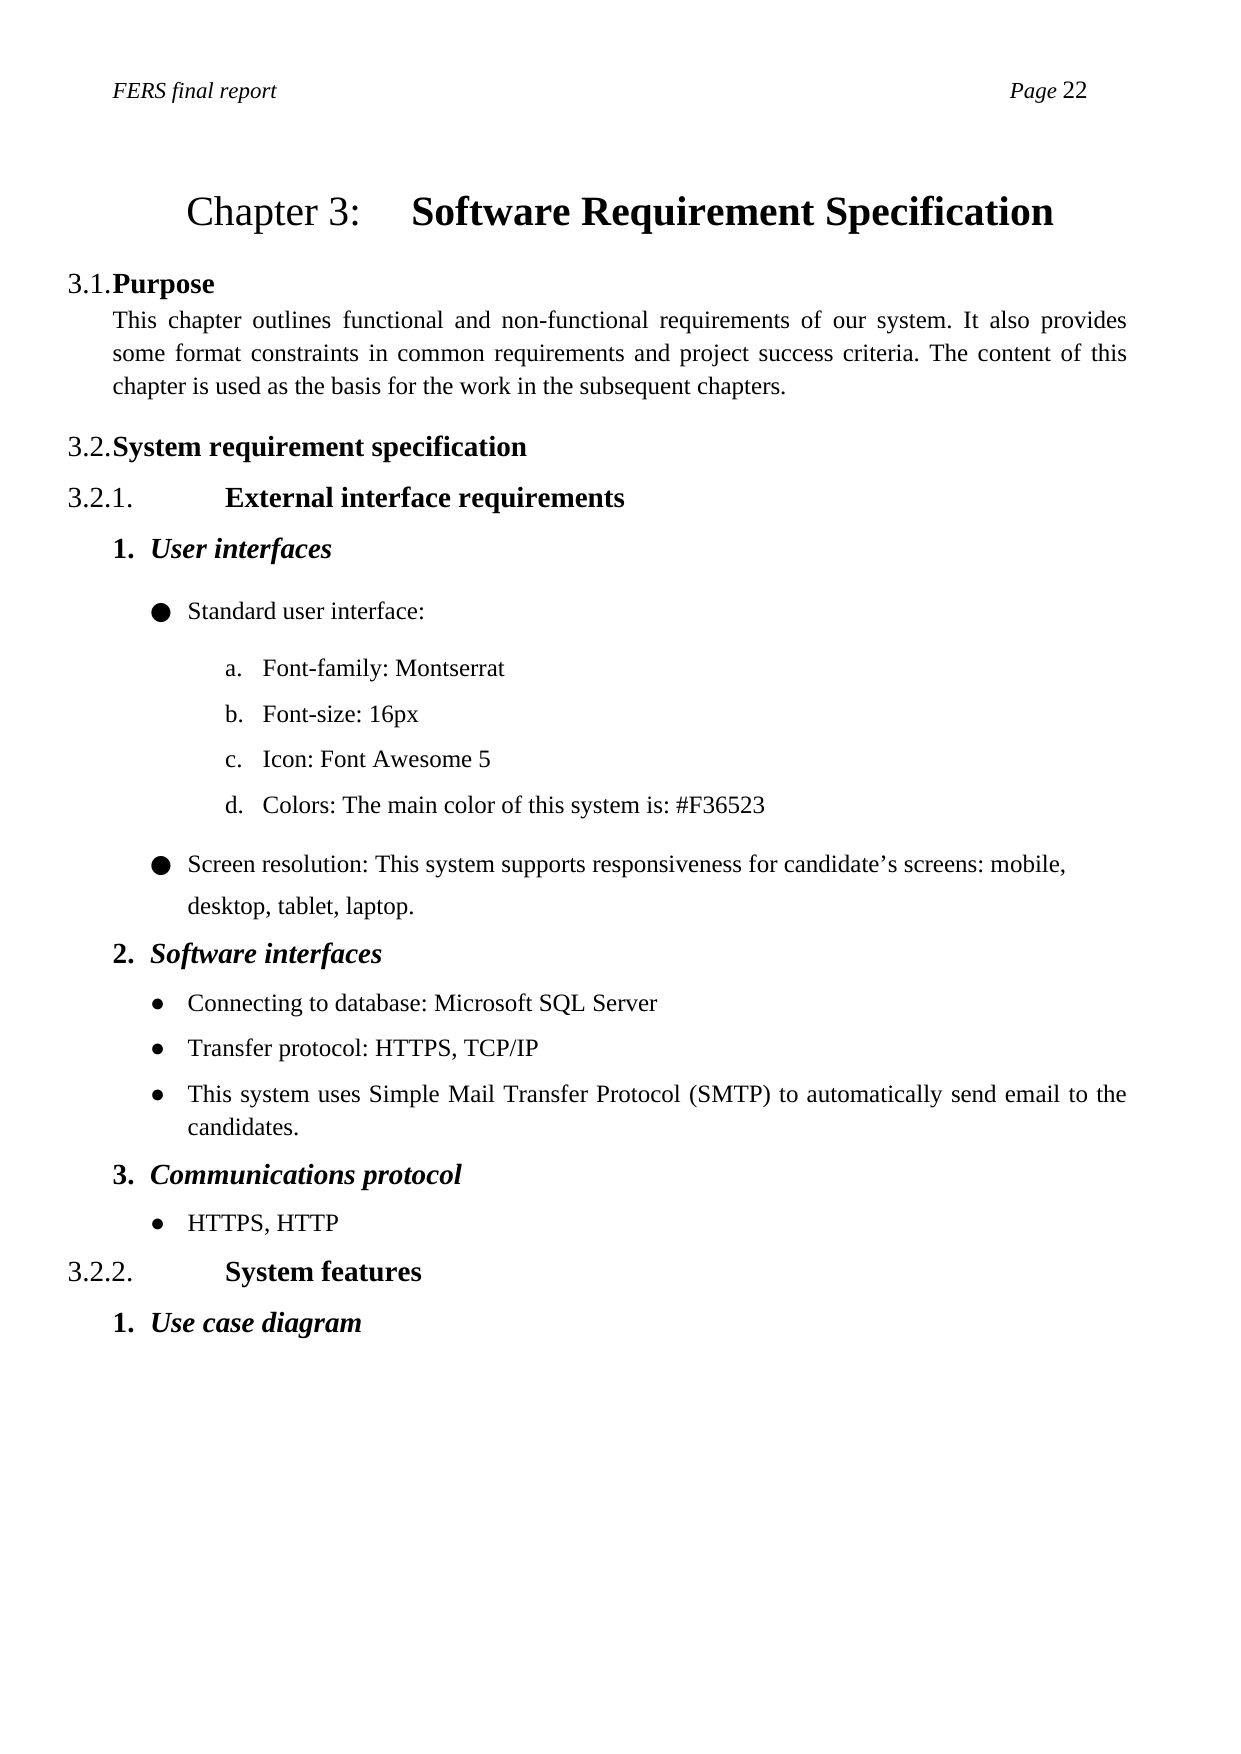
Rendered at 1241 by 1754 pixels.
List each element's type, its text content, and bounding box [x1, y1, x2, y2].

list Font-family: Montserrat [225, 653, 1128, 682]
subtitle Use case diagram [112, 1305, 1128, 1338]
list Transfer protocol: HTTPS, TCP/IP [150, 1033, 1128, 1062]
subtitle Software interfaces [112, 937, 1128, 970]
subtitle System requirement specification [67, 429, 1128, 462]
list This system uses Simple Mail Transfer Protocol (SMTP) to automatically send email to the candidates. [150, 1079, 1128, 1140]
list HTTPS, HTTP [150, 1208, 1128, 1237]
subtitle Purpose [67, 266, 1128, 300]
subtitle External interface requirements [67, 480, 1128, 513]
list Font-size: 16px [225, 699, 1128, 728]
list Standard user interface: [150, 582, 1128, 633]
subtitle User interfaces [112, 531, 1128, 564]
subtitle Software Requirement Specification [112, 186, 1128, 234]
subtitle System features [67, 1254, 1128, 1287]
text This chapter outlines functional and non-functional requirements of our system. It also provides some format constraints in common requirements and project success criteria. The content of this chapter is used as the basis for the work in the subsequent chapters. [112, 305, 1128, 400]
list Icon: Font Awesome 5 [225, 744, 1128, 773]
list Screen resolution: This system supports responsiveness for candidate’s screens: mobile, desktop, tablet, laptop. [150, 836, 1128, 920]
subtitle Communications protocol [112, 1157, 1128, 1191]
list Colors: The main color of this system is: #F36523 [225, 790, 1128, 819]
list Connecting to database: Microsoft SQL Server [150, 988, 1128, 1016]
